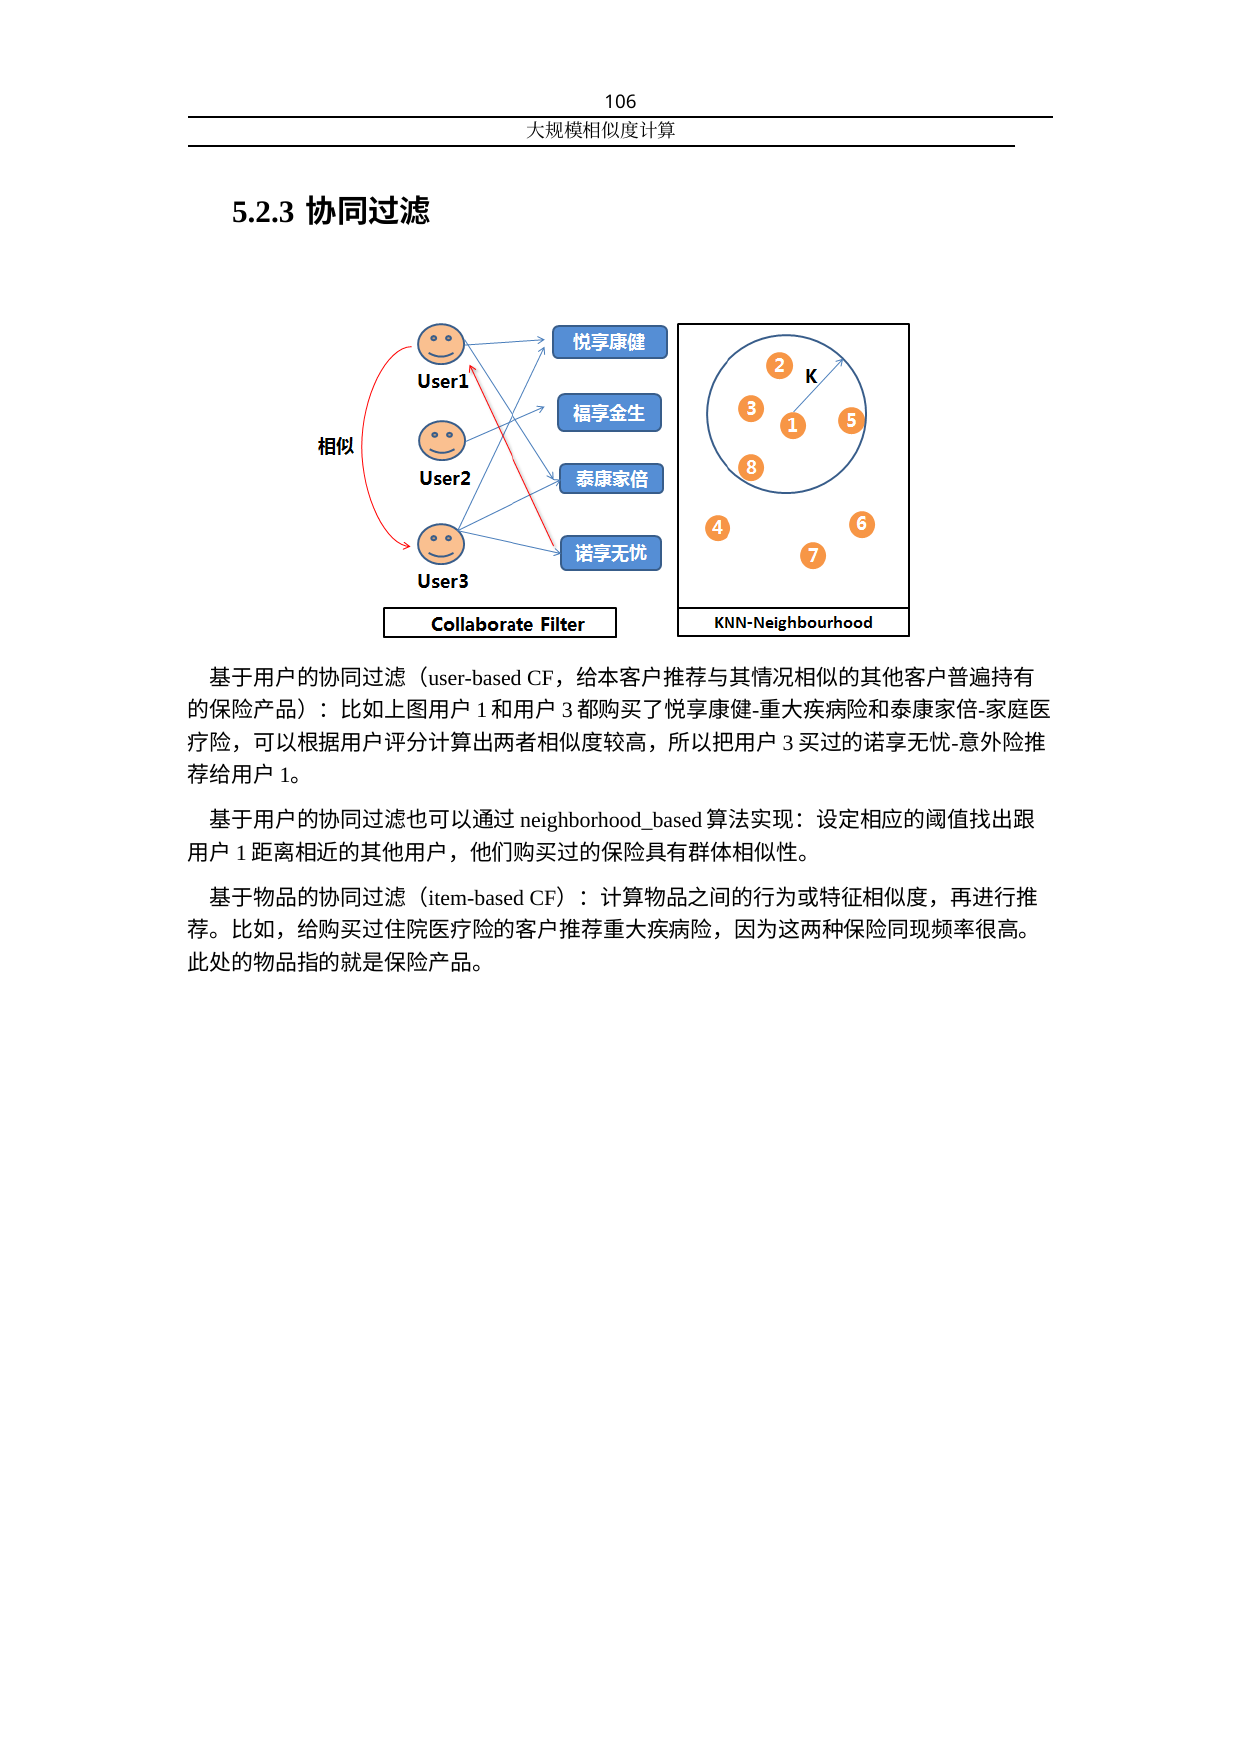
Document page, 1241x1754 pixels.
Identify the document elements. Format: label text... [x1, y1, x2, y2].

subtitle 协同过滤 [232, 177, 1053, 242]
text 基于用户的协同过滤（user-based CF，给本客户推荐与其情况相似的其他客户普遍持有的保险产品）：比如上图用户1和用户3都购买了悦享康健-重大疾病险和泰康家倍-家庭医疗险，可以根据用户评分计算出两者相似度较高，所以把用户3买过的诺享无忧-意外险推荐给用户1。 [187, 659, 1053, 789]
picture [298, 301, 942, 649]
text 基于物品的协同过滤（item-based CF）：计算物品之间的行为或特征相似度，再进行推荐。比如，给购买过住院医疗险的客户推荐重大疾病险，因为这两种保险同现频率很高。此处的物品指的就是保险产品。 [187, 879, 1053, 977]
text 基于用户的协同过滤也可以通过neighborhood_based算法实现：设定相应的阈值找出跟用户1距离相近的其他用户，他们购买过的保险具有群体相似性。 [187, 802, 1053, 867]
